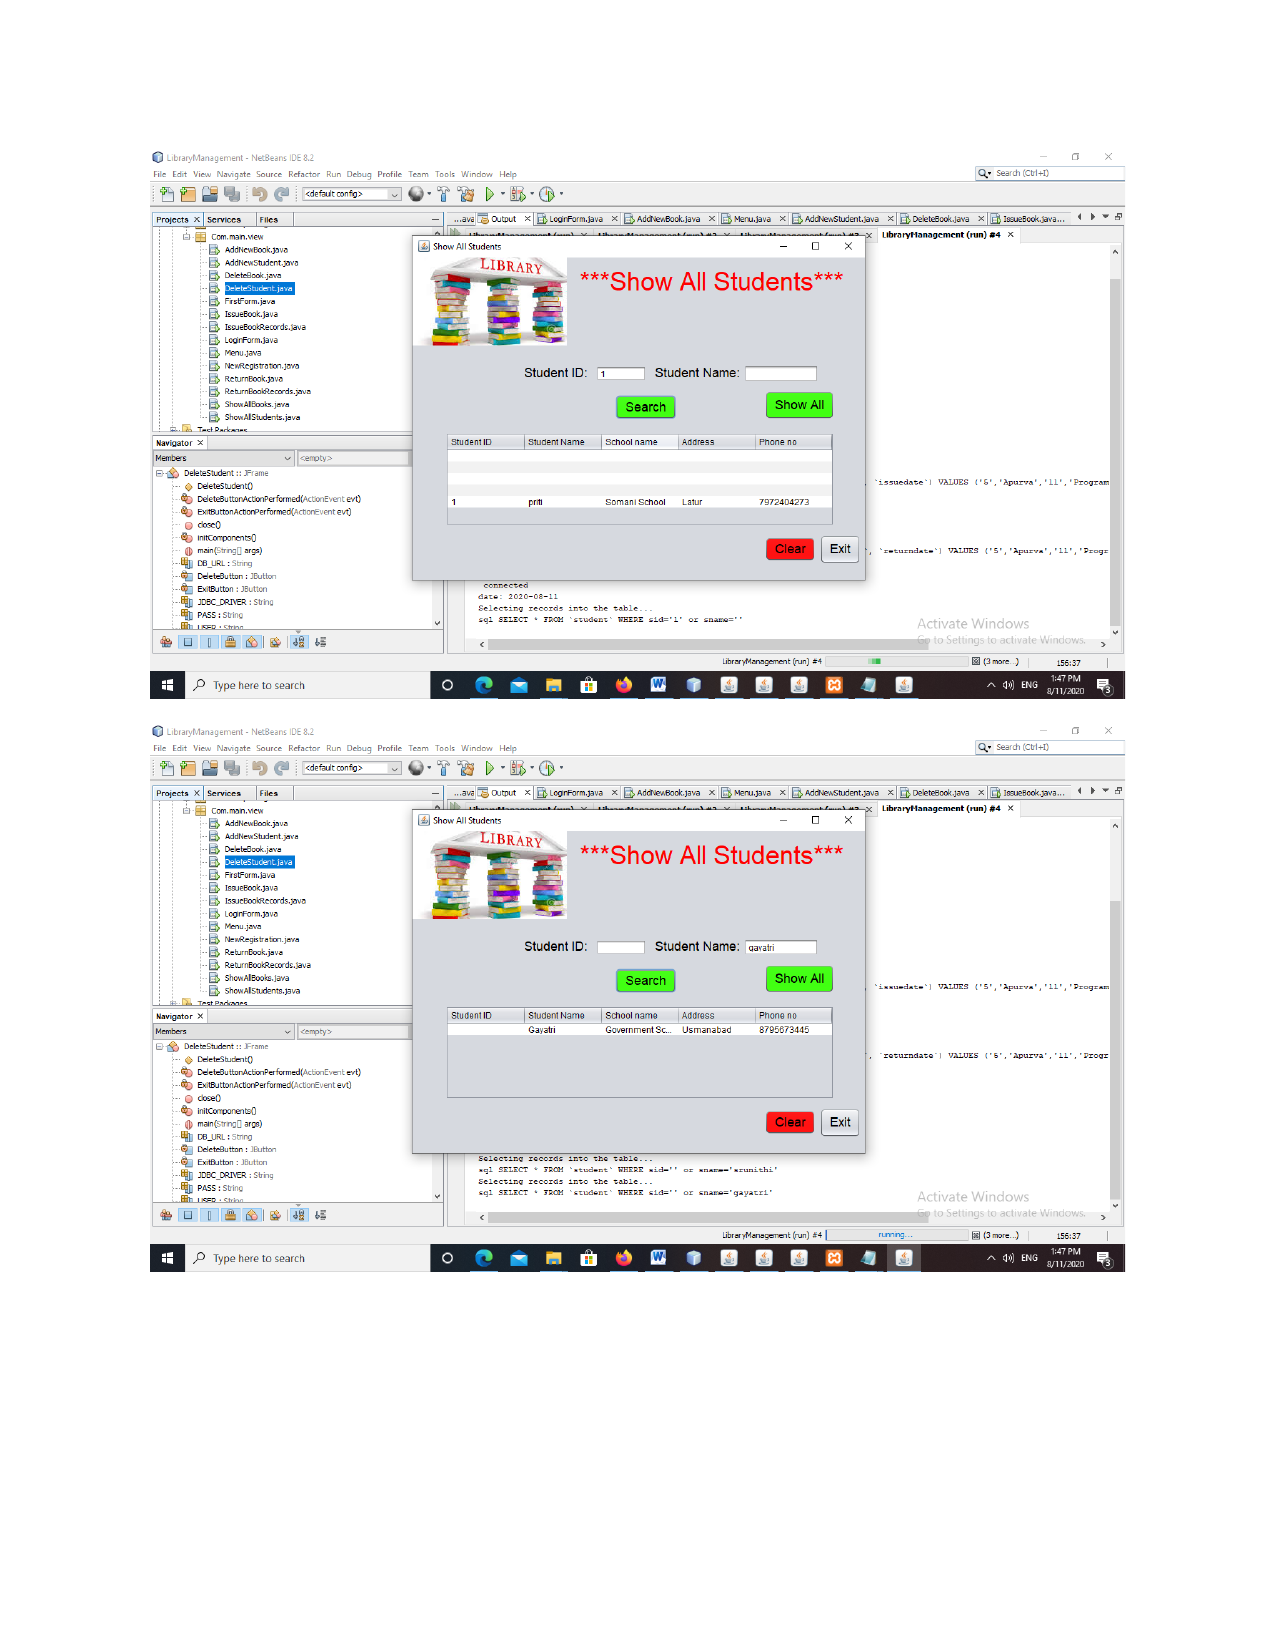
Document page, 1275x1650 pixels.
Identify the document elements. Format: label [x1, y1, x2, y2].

picture [150, 723, 1125, 1272]
picture [150, 150, 1125, 699]
